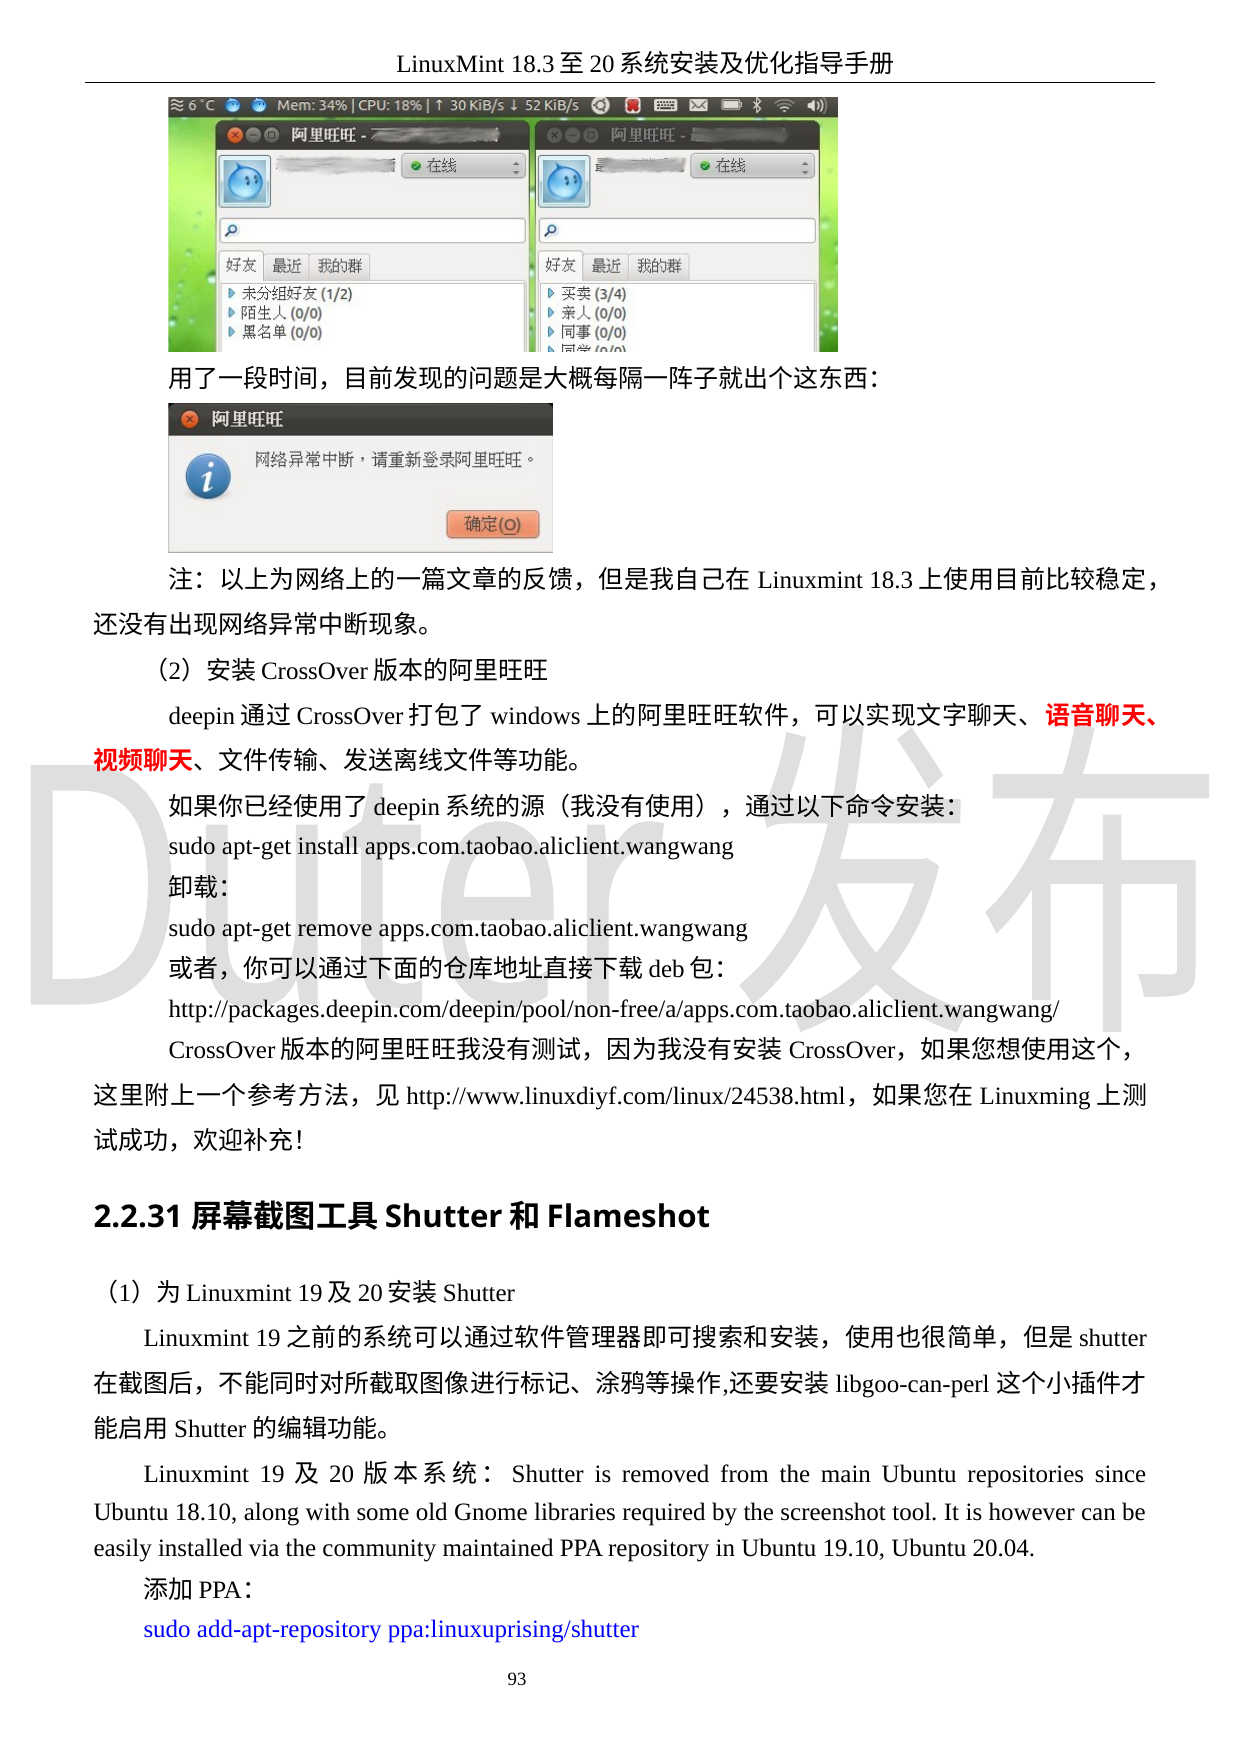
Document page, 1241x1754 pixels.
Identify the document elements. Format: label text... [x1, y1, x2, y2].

text 如果你已经使用了deepin系统的源（我没有使用），通过以下命令安装： [93, 786, 1147, 822]
text 卸载： [93, 867, 1147, 903]
picture [168, 97, 838, 352]
text sudo apt-get install apps.com.taobao.aliclient.wangwang [93, 831, 1147, 860]
text sudo apt-get remove apps.com.taobao.aliclient.wangwang [93, 913, 1147, 941]
list 为Linuxmint 19及20安装Shutter [93, 1272, 1147, 1309]
text 注：以上为网络上的一篇文章的反馈，但是我自己在Linuxmint 18.3上使用目前比较稳定，还没有出现网络异常中断现象。 [93, 559, 1147, 641]
list sudo add-apt-repository ppa:linuxuprising/shutter [93, 1614, 1147, 1643]
list Linuxmint 19之前的系统可以通过软件管理器即可搜索和安装，使用也很简单，但是shutter在截图后，不能同时对所截取图像进行标记、涂鸦等操作,还要安装 libgoo-can-perl 这个小插件才能启用 Shutter 的编辑功能。 [93, 1318, 1147, 1445]
text CrossOver版本的阿里旺旺我没有测试，因为我没有安装CrossOver，如果您想使用这个，这里附上一个参考方法，见http://www.linuxdiyf.com/linux/24538.html，如果您在Linuxming上测试成功，欢迎补充！ [93, 1030, 1147, 1157]
list Linuxmint 19及20版本系统：Shutter is removed from the main Ubuntu repositories since Ubuntu 18.10, along with some old Gnome libraries required by the screenshot tool. It is however can be easily installed via the community maintained PPA repository in Ubuntu 19.10, Ubuntu 20.04. [93, 1454, 1147, 1562]
text 用了一段时间，目前发现的问题是大概每隔一阵子就出个这东西： [93, 359, 1147, 395]
text http://packages.deepin.com/deepin/pool/non-free/a/apps.com.taobao.aliclient.wangwang/ [93, 994, 1147, 1023]
subtitle 2.2.31 屏幕截图工具Shutter和Flameshot [93, 1191, 1147, 1236]
list 添加PPA： [93, 1569, 1147, 1605]
picture [168, 403, 553, 553]
list 安装CrossOver版本的阿里旺旺 [93, 650, 1147, 686]
text deepin通过CrossOver打包了windows上的阿里旺旺软件，可以实现文字聊天、语音聊天、视频聊天、文件传输、发送离线文件等功能。 [93, 695, 1147, 777]
text 或者，你可以通过下面的仓库地址直接下载deb包： [93, 948, 1147, 985]
